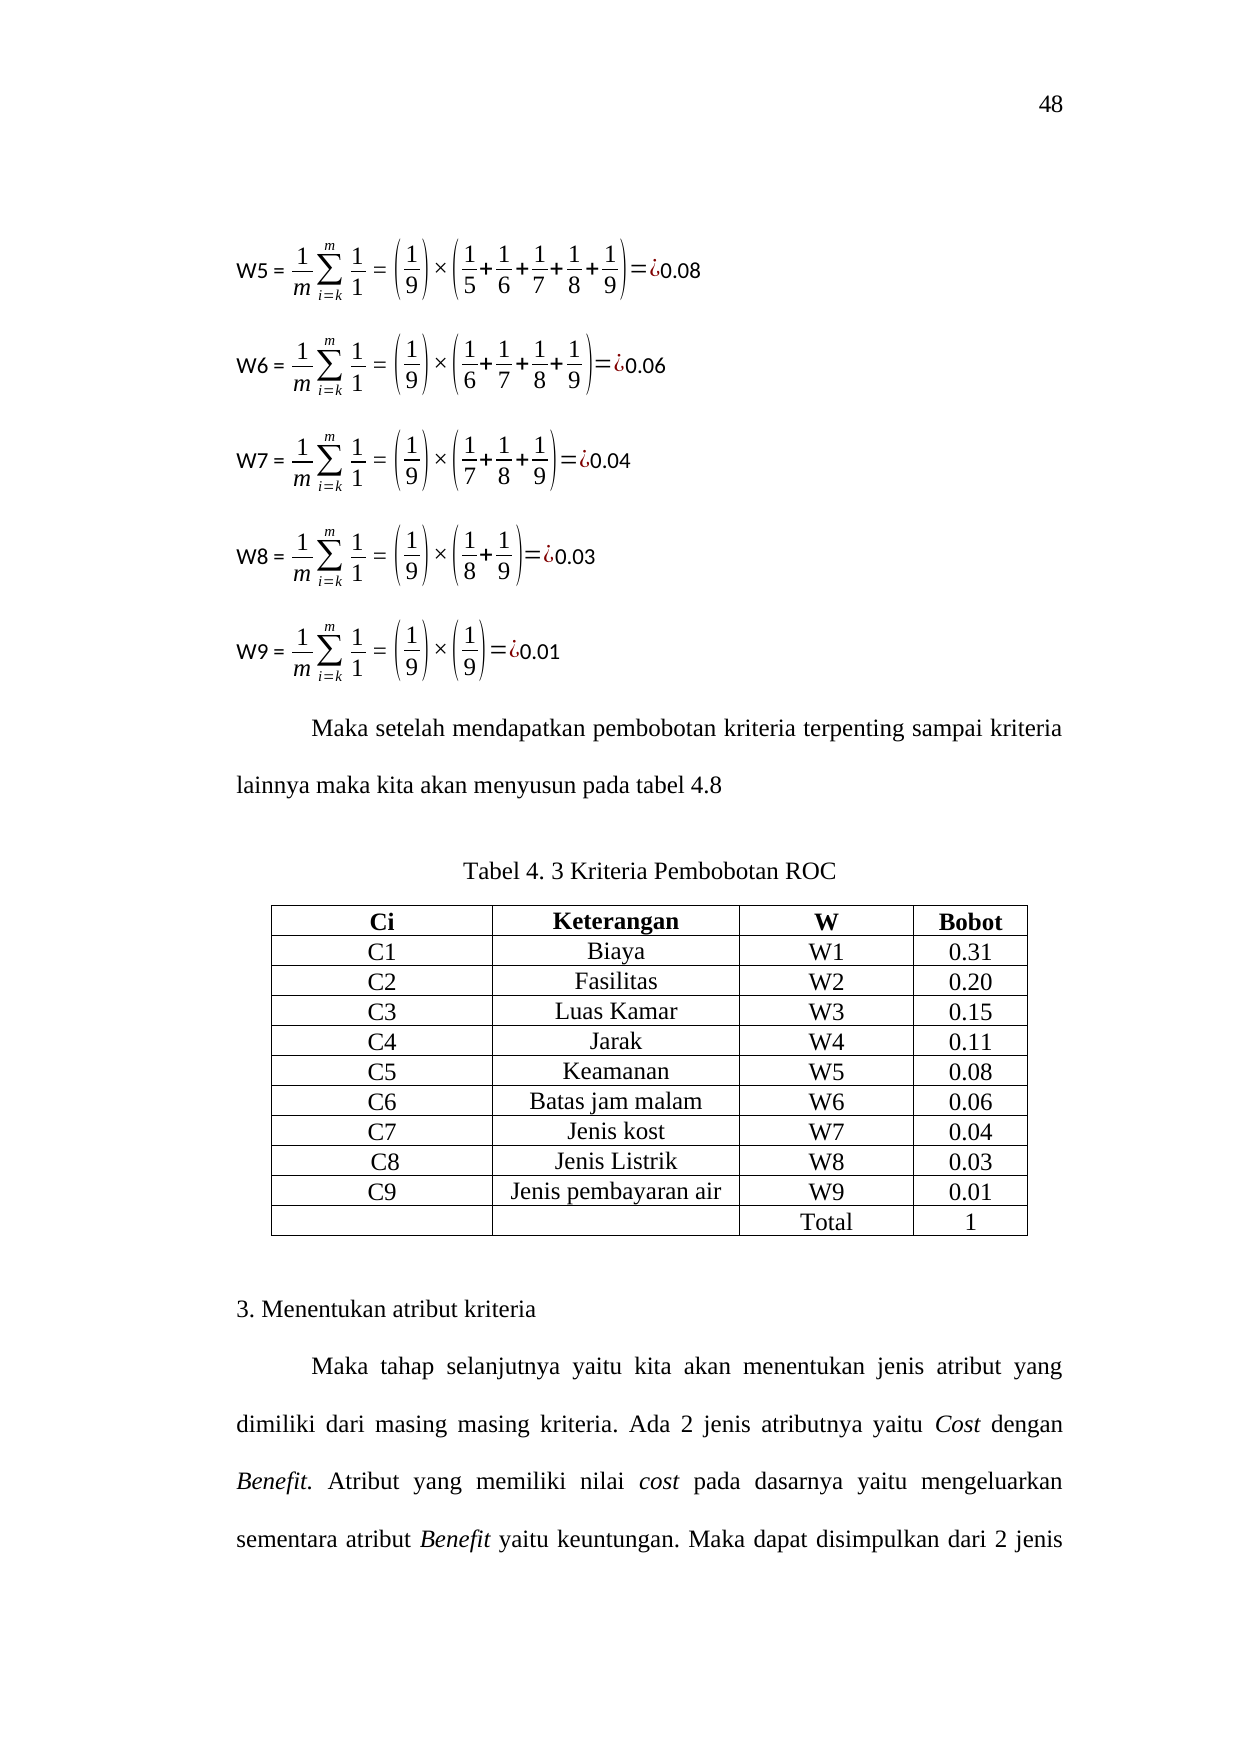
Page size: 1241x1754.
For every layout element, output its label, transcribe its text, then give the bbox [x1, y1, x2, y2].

text Maka setelah mendapatkan pembobotan kriteria terpenting sampai kriteria lainnya maka kita akan menyusun pada tabel 4.8 [236, 713, 1063, 799]
table_cell 0.08 [914, 1056, 1027, 1085]
table_cell 0.15 [914, 996, 1027, 1025]
table_cell C3 [272, 996, 492, 1025]
table_cell 0.03 [914, 1146, 1027, 1175]
table_cell C9 [272, 1176, 492, 1205]
text 3. Menentukan atribut kriteria [236, 1294, 1063, 1323]
table_cell Fasilitas [493, 966, 739, 995]
table_cell C8 [272, 1146, 492, 1175]
table_cell Jenis kost [493, 1116, 739, 1145]
text W6 = = 0.06 [236, 332, 1063, 399]
table_cell W1 [740, 936, 913, 965]
table_cell Jenis Listrik [493, 1146, 739, 1175]
table_cell W8 [740, 1146, 913, 1175]
table_header Bobot [914, 906, 1027, 935]
table_cell C6 [272, 1086, 492, 1115]
table_cell [272, 1206, 492, 1235]
table_cell W7 [740, 1116, 913, 1145]
table_cell 1 [914, 1206, 1027, 1235]
table_cell Batas jam malam [493, 1086, 739, 1115]
table_cell W6 [740, 1086, 913, 1115]
text Tabel 4. 3 Kriteria Pembobotan ROC [236, 856, 1063, 884]
table_cell [493, 1206, 739, 1235]
table_cell Total [740, 1206, 913, 1235]
table_cell C1 [272, 936, 492, 965]
table_cell 0.11 [914, 1026, 1027, 1055]
table_cell W9 [740, 1176, 913, 1205]
text W5 = = 0.08 [236, 236, 1063, 303]
text W9 = = 0.01 [236, 617, 1063, 685]
table_cell 0.31 [914, 936, 1027, 965]
table_cell C2 [272, 966, 492, 995]
table_cell Luas Kamar [493, 996, 739, 1025]
table_cell C4 [272, 1026, 492, 1055]
table_cell W3 [740, 996, 913, 1025]
table_cell C5 [272, 1056, 492, 1085]
table_cell C7 [272, 1116, 492, 1145]
table_cell Biaya [493, 936, 739, 965]
table_header Ci [272, 906, 492, 935]
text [236, 1351, 1063, 1553]
table_cell 0.04 [914, 1116, 1027, 1145]
table_header W [740, 906, 913, 935]
table_cell Jarak [493, 1026, 739, 1055]
text W7 = = 0.04 [236, 427, 1063, 494]
table_cell Jenis pembayaran air [493, 1176, 739, 1205]
table_cell 0.01 [914, 1176, 1027, 1205]
table_cell W5 [740, 1056, 913, 1085]
text W8 = = 0.03 [236, 522, 1063, 589]
table_cell 0.20 [914, 966, 1027, 995]
table_header Keterangan [493, 906, 739, 935]
table_cell W4 [740, 1026, 913, 1055]
table_cell W2 [740, 966, 913, 995]
table_cell Keamanan [493, 1056, 739, 1085]
table_cell 0.06 [914, 1086, 1027, 1115]
